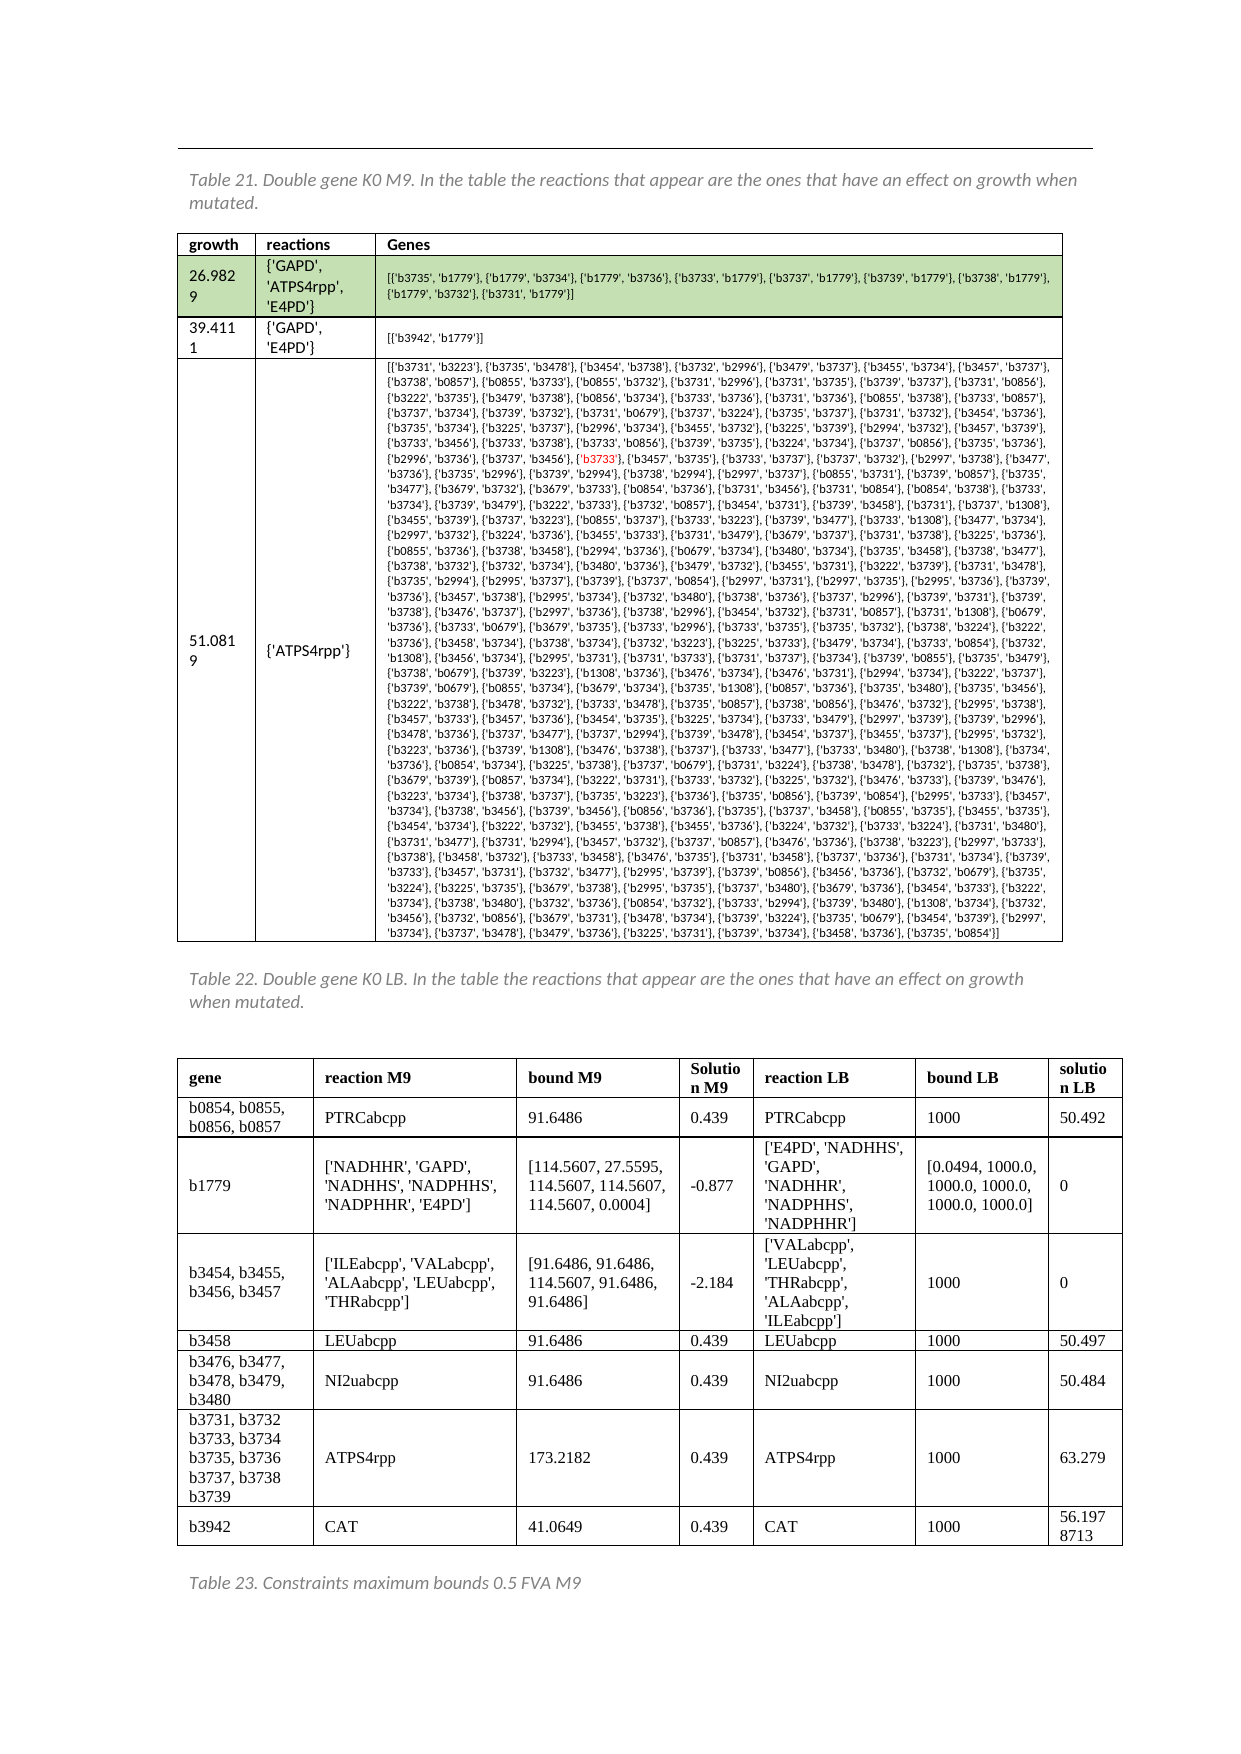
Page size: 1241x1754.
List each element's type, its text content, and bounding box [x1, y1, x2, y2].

table_cell ATPS4rpp [314, 1410, 516, 1506]
table_cell 50.492 [1049, 1098, 1122, 1136]
table_cell Table 23. Constraints maximum bounds 0.5 FVA M9 [178, 1546, 1122, 1594]
table_cell 91.6486 [517, 1351, 679, 1409]
table_cell 91.6486 [517, 1098, 679, 1136]
table_cell 1000 [916, 1098, 1048, 1136]
table_cell 0.439 [680, 1410, 753, 1506]
table_cell 0.439 [680, 1351, 753, 1409]
table_header reaction M9 [314, 1059, 516, 1097]
table_cell -2.184 [680, 1234, 753, 1330]
table_cell Table 22. Double gene K0 LB. In the table the reactions that appear are the ones that have an effect on growth when mutated. [178, 942, 1062, 1013]
table_cell b1779 [178, 1138, 313, 1233]
table_cell {'GAPD', 'E4PD'} [256, 318, 375, 358]
table_cell b3942 [178, 1507, 313, 1545]
table_cell 63.279 [1049, 1410, 1122, 1506]
table_cell 1000 [916, 1351, 1048, 1409]
table_cell {'GAPD', 'ATPS4rpp', 'E4PD'} [256, 256, 375, 316]
table_cell 41.0649 [517, 1507, 679, 1545]
table_header gene [178, 1059, 313, 1097]
table_cell [{'b3942', 'b1779'}] [376, 318, 1062, 358]
table_cell 0.439 [680, 1331, 753, 1350]
table_cell Table 21. Double gene K0 M9. In the table the reactions that appear are the ones that have an effect on growth when mutated. [178, 149, 1093, 233]
table_cell 50.484 [1049, 1351, 1122, 1409]
table_cell b0854, b0855, b0856, b0857 [178, 1098, 313, 1136]
table_cell [{'b3735', 'b1779'}, {'b1779', 'b3734'}, {'b1779', 'b3736'}, {'b3733', 'b1779'}, {'b3737', 'b1779'}, {'b3739', 'b1779'}, {'b3738', 'b1779'}, {'b1779', 'b3732'}, {'b3731', 'b1779'}] [376, 256, 1062, 316]
table_cell ATPS4rpp [754, 1410, 915, 1506]
table_cell ['E4PD', 'NADHHS', 'GAPD', 'NADHHR', 'NADPHHS', 'NADPHHR'] [754, 1138, 915, 1233]
table_cell 0.439 [680, 1098, 753, 1136]
table_cell ['VALabcpp', 'LEUabcpp', 'THRabcpp', 'ALAabcpp', 'ILEabcpp'] [754, 1234, 915, 1330]
table_cell [114.5607, 27.5595, 114.5607, 114.5607, 114.5607, 0.0004] [517, 1138, 679, 1233]
table_cell ['NADHHR', 'GAPD', 'NADHHS', 'NADPHHS', 'NADPHHR', 'E4PD'] [314, 1138, 516, 1233]
table_cell [{'b3731', 'b3223'}, {'b3735', 'b3478'}, {'b3454', 'b3738'}, {'b3732', 'b2996'}, {'b3479', 'b3737'}, {'b3455', 'b3734'}, {'b3457', 'b3737'}, {'b3738', 'b0857'}, {'b0855', 'b3733'}, {'b0855', 'b3732'}, {'b3731', 'b2996'}, {'b3731', 'b3735'}, {'b3739', 'b3737'}, {'b3731', 'b0856'}, {'b3222', 'b3735'}, {'b3479', 'b3738'}, {'b0856', 'b3734'}, {'b3733', 'b3736'}, {'b3731', 'b3736'}, {'b0855', 'b3738'}, {'b3733', 'b0857'}, {'b3737', 'b3734'}, {'b3739', 'b3732'}, {'b3731', 'b0679'}, {'b3737', 'b3224'}, {'b3735', 'b3737'}, {'b3731', 'b3732'}, {'b3454', 'b3736'}, {'b3735', 'b3734'}, {'b3225', 'b3737'}, {'b2996', 'b3734'}, {'b3455', 'b3732'}, {'b3225', 'b3739'}, {'b2994', 'b3732'}, {'b3457', 'b3739'}, {'b3733', 'b3456'}, {'b3733', 'b3738'}, {'b3733', 'b0856'}, {'b3739', 'b3735'}, {'b3224', 'b3734'}, {'b3737', 'b0856'}, {'b3735', 'b3736'}, {'b2996', 'b3736'}, {'b3737', 'b3456'}, {'b3733'}, {'b3457', 'b3735'}, {'b3733', 'b3737'}, {'b3737', 'b3732'}, {'b2997', 'b3738'}, {'b3477', 'b3736'}, {'b3735', 'b2996'}, {'b3739', 'b2994'}, {'b3738', 'b2994'}, {'b2997', 'b3737'}, {'b0855', 'b3731'}, {'b3739', 'b0857'}, {'b3735', 'b3477'}, {'b3679', 'b3732'}, {'b3679', 'b3733'}, {'b0854', 'b3736'}, {'b3731', 'b3456'}, {'b3731', 'b0854'}, {'b0854', 'b3738'}, {'b3733', 'b3734'}, {'b3739', 'b3479'}, {'b3222', 'b3733'}, {'b3732', 'b0857'}, {'b3454', 'b3731'}, {'b3739', 'b3458'}, {'b3731'}, {'b3737', 'b1308'}, {'b3455', 'b3739'}, {'b3737', 'b3223'}, {'b0855', 'b3737'}, {'b3733', 'b3223'}, {'b3739', 'b3477'}, {'b3733', 'b1308'}, {'b3477', 'b3734'}, {'b2997', 'b3732'}, {'b3224', 'b3736'}, {'b3455', 'b3733'}, {'b3731', 'b3479'}, {'b3679', 'b3737'}, {'b3731', 'b3738'}, {'b3225', 'b3736'}, {'b0855', 'b3736'}, {'b3738', 'b3458'}, {'b2994', 'b3736'}, {'b0679', 'b3734'}, {'b3480', 'b3734'}, {'b3735', 'b3458'}, {'b3738', 'b3477'}, {'b3738', 'b3732'}, {'b3732', 'b3734'}, {'b3480', 'b3736'}, {'b3479', 'b3732'}, {'b3455', 'b3731'}, {'b3222', 'b3739'}, {'b3731', 'b3478'}, {'b3735', 'b2994'}, {'b2995', 'b3737'}, {'b3739'}, {'b3737', 'b0854'}, {'b2997', 'b3731'}, {'b2997', 'b3735'}, {'b2995', 'b3736'}, {'b3739', 'b3736'}, {'b3457', 'b3738'}, {'b2995', 'b3734'}, {'b3732', 'b3480'}, {'b3738', 'b3736'}, {'b3737', 'b2996'}, {'b3739', 'b3731'}, {'b3739', 'b3738'}, {'b3476', 'b3737'}, {'b2997', 'b3736'}, {'b3738', 'b2996'}, {'b3454', 'b3732'}, {'b3731', 'b0857'}, {'b3731', 'b1308'}, {'b0679', 'b3736'}, {'b3733', 'b0679'}, {'b3679', 'b3735'}, {'b3733', 'b2996'}, {'b3733', 'b3735'}, {'b3735', 'b3732'}, {'b3738', 'b3224'}, {'b3222', 'b3736'}, {'b3458', 'b3734'}, {'b3738', 'b3734'}, {'b3732', 'b3223'}, {'b3225', 'b3733'}, {'b3479', 'b3734'}, {'b3733', 'b0854'}, {'b3732', 'b1308'}, {'b3456', 'b3734'}, {'b2995', 'b3731'}, {'b3731', 'b3733'}, {'b3731', 'b3737'}, {'b3734'}, {'b3739', 'b0855'}, {'b3735', 'b3479'}, {'b3738', 'b0679'}, {'b3739', 'b3223'}, {'b1308', 'b3736'}, {'b3476', 'b3734'}, {'b3476', 'b3731'}, {'b2994', 'b3734'}, {'b3222', 'b3737'}, {'b3739', 'b0679'}, {'b0855', 'b3734'}, {'b3679', 'b3734'}, {'b3735', 'b1308'}, {'b0857', 'b3736'}, {'b3735', 'b3480'}, {'b3735', 'b3456'}, {'b3222', 'b3738'}, {'b3478', 'b3732'}, {'b3733', 'b3478'}, {'b3735', 'b0857'}, {'b3738', 'b0856'}, {'b3476', 'b3732'}, {'b2995', 'b3738'}, {'b3457', 'b3733'}, {'b3457', 'b3736'}, {'b3454', 'b3735'}, {'b3225', 'b3734'}, {'b3733', 'b3479'}, {'b2997', 'b3739'}, {'b3739', 'b2996'}, {'b3478', 'b3736'}, {'b3737', 'b3477'}, {'b3737', 'b2994'}, {'b3739', 'b3478'}, {'b3454', 'b3737'}, {'b3455', 'b3737'}, {'b2995', 'b3732'}, {'b3223', 'b3736'}, {'b3739', 'b1308'}, {'b3476', 'b3738'}, {'b3737'}, {'b3733', 'b3477'}, {'b3733', 'b3480'}, {'b3738', 'b1308'}, {'b3734', 'b3736'}, {'b0854', 'b3734'}, {'b3225', 'b3738'}, {'b3737', 'b0679'}, {'b3731', 'b3224'}, {'b3738', 'b3478'}, {'b3732'}, {'b3735', 'b3738'}, {'b3679', 'b3739'}, {'b0857', 'b3734'}, {'b3222', 'b3731'}, {'b3733', 'b3732'}, {'b3225', 'b3732'}, {'b3476', 'b3733'}, {'b3739', 'b3476'}, {'b3223', 'b3734'}, {'b3738', 'b3737'}, {'b3735', 'b3223'}, {'b3736'}, {'b3735', 'b0856'}, {'b3739', 'b0854'}, {'b2995', 'b3733'}, {'b3457', 'b3734'}, {'b3738', 'b3456'}, {'b3739', 'b3456'}, {'b0856', 'b3736'}, {'b3735'}, {'b3737', 'b3458'}, {'b0855', 'b3735'}, {'b3455', 'b3735'}, {'b3454', 'b3734'}, {'b3222', 'b3732'}, {'b3455', 'b3738'}, {'b3455', 'b3736'}, {'b3224', 'b3732'}, {'b3733', 'b3224'}, {'b3731', 'b3480'}, {'b3731', 'b3477'}, {'b3731', 'b2994'}, {'b3457', 'b3732'}, {'b3737', 'b0857'}, {'b3476', 'b3736'}, {'b3738', 'b3223'}, {'b2997', 'b3733'}, {'b3738'}, {'b3458', 'b3732'}, {'b3733', 'b3458'}, {'b3476', 'b3735'}, {'b3731', 'b3458'}, {'b3737', 'b3736'}, {'b3731', 'b3734'}, {'b3739', 'b3733'}, {'b3457', 'b3731'}, {'b3732', 'b3477'}, {'b2995', 'b3739'}, {'b3739', 'b0856'}, {'b3456', 'b3736'}, {'b3732', 'b0679'}, {'b3735', 'b3224'}, {'b3225', 'b3735'}, {'b3679', 'b3738'}, {'b2995', 'b3735'}, {'b3737', 'b3480'}, {'b3679', 'b3736'}, {'b3454', 'b3733'}, {'b3222', 'b3734'}, {'b3738', 'b3480'}, {'b3732', 'b3736'}, {'b0854', 'b3732'}, {'b3733', 'b2994'}, {'b3739', 'b3480'}, {'b1308', 'b3734'}, {'b3732', 'b3456'}, {'b3732', 'b0856'}, {'b3679', 'b3731'}, {'b3478', 'b3734'}, {'b3739', 'b3224'}, {'b3735', 'b0679'}, {'b3454', 'b3739'}, {'b2997', 'b3734'}, {'b3737', 'b3478'}, {'b3479', 'b3736'}, {'b3225', 'b3731'}, {'b3739', 'b3734'}, {'b3458', 'b3736'}, {'b3735', 'b0854'}] [376, 359, 1062, 941]
table_cell 0.439 [680, 1507, 753, 1545]
table_cell NI2uabcpp [314, 1351, 516, 1409]
table_cell ['ILEabcpp', 'VALabcpp', 'ALAabcpp', 'LEUabcpp', 'THRabcpp'] [314, 1234, 516, 1330]
table_cell PTRCabcpp [314, 1098, 516, 1136]
table_cell 1000 [916, 1331, 1048, 1350]
table_cell CAT [314, 1507, 516, 1545]
table_cell PTRCabcpp [754, 1098, 915, 1136]
table_header Solution M9 [680, 1059, 753, 1097]
table_cell b3476, b3477, b3478, b3479, b3480 [178, 1351, 313, 1409]
table_cell 50.497 [1049, 1331, 1122, 1350]
table_cell -0.877 [680, 1138, 753, 1233]
table_header solution LB [1049, 1059, 1122, 1097]
table_cell b3731, b3732 b3733, b3734 b3735, b3736 b3737, b3738 b3739 [178, 1410, 313, 1506]
table_cell 39.4111 [178, 318, 255, 358]
table_cell 0 [1049, 1234, 1122, 1330]
table_header bound M9 [517, 1059, 679, 1097]
table_header growth [178, 234, 255, 254]
table_cell 56.1978713 [1049, 1507, 1122, 1545]
table_cell [91.6486, 91.6486, 114.5607, 91.6486, 91.6486] [517, 1234, 679, 1330]
table_cell 91.6486 [517, 1331, 679, 1350]
table_cell b3458 [178, 1331, 313, 1350]
table_cell 1000 [916, 1410, 1048, 1506]
table_cell 26.9829 [178, 256, 255, 316]
table_header reaction LB [754, 1059, 915, 1097]
table_cell 173.2182 [517, 1410, 679, 1506]
table_cell [0.0494, 1000.0, 1000.0, 1000.0, 1000.0, 1000.0] [916, 1138, 1048, 1233]
table_cell 51.0819 [178, 359, 255, 941]
table_cell b3454, b3455, b3456, b3457 [178, 1234, 313, 1330]
table_cell 0 [1049, 1138, 1122, 1233]
table_cell {'ATPS4rpp'} [256, 359, 375, 941]
table_header bound LB [916, 1059, 1048, 1097]
table_cell 1000 [916, 1507, 1048, 1545]
table_header Genes [376, 234, 1062, 254]
table_cell LEUabcpp [754, 1331, 915, 1350]
table_header reactions [256, 234, 375, 254]
table_cell CAT [754, 1507, 915, 1545]
table_cell 1000 [916, 1234, 1048, 1330]
table_cell NI2uabcpp [754, 1351, 915, 1409]
table_cell LEUabcpp [314, 1331, 516, 1350]
